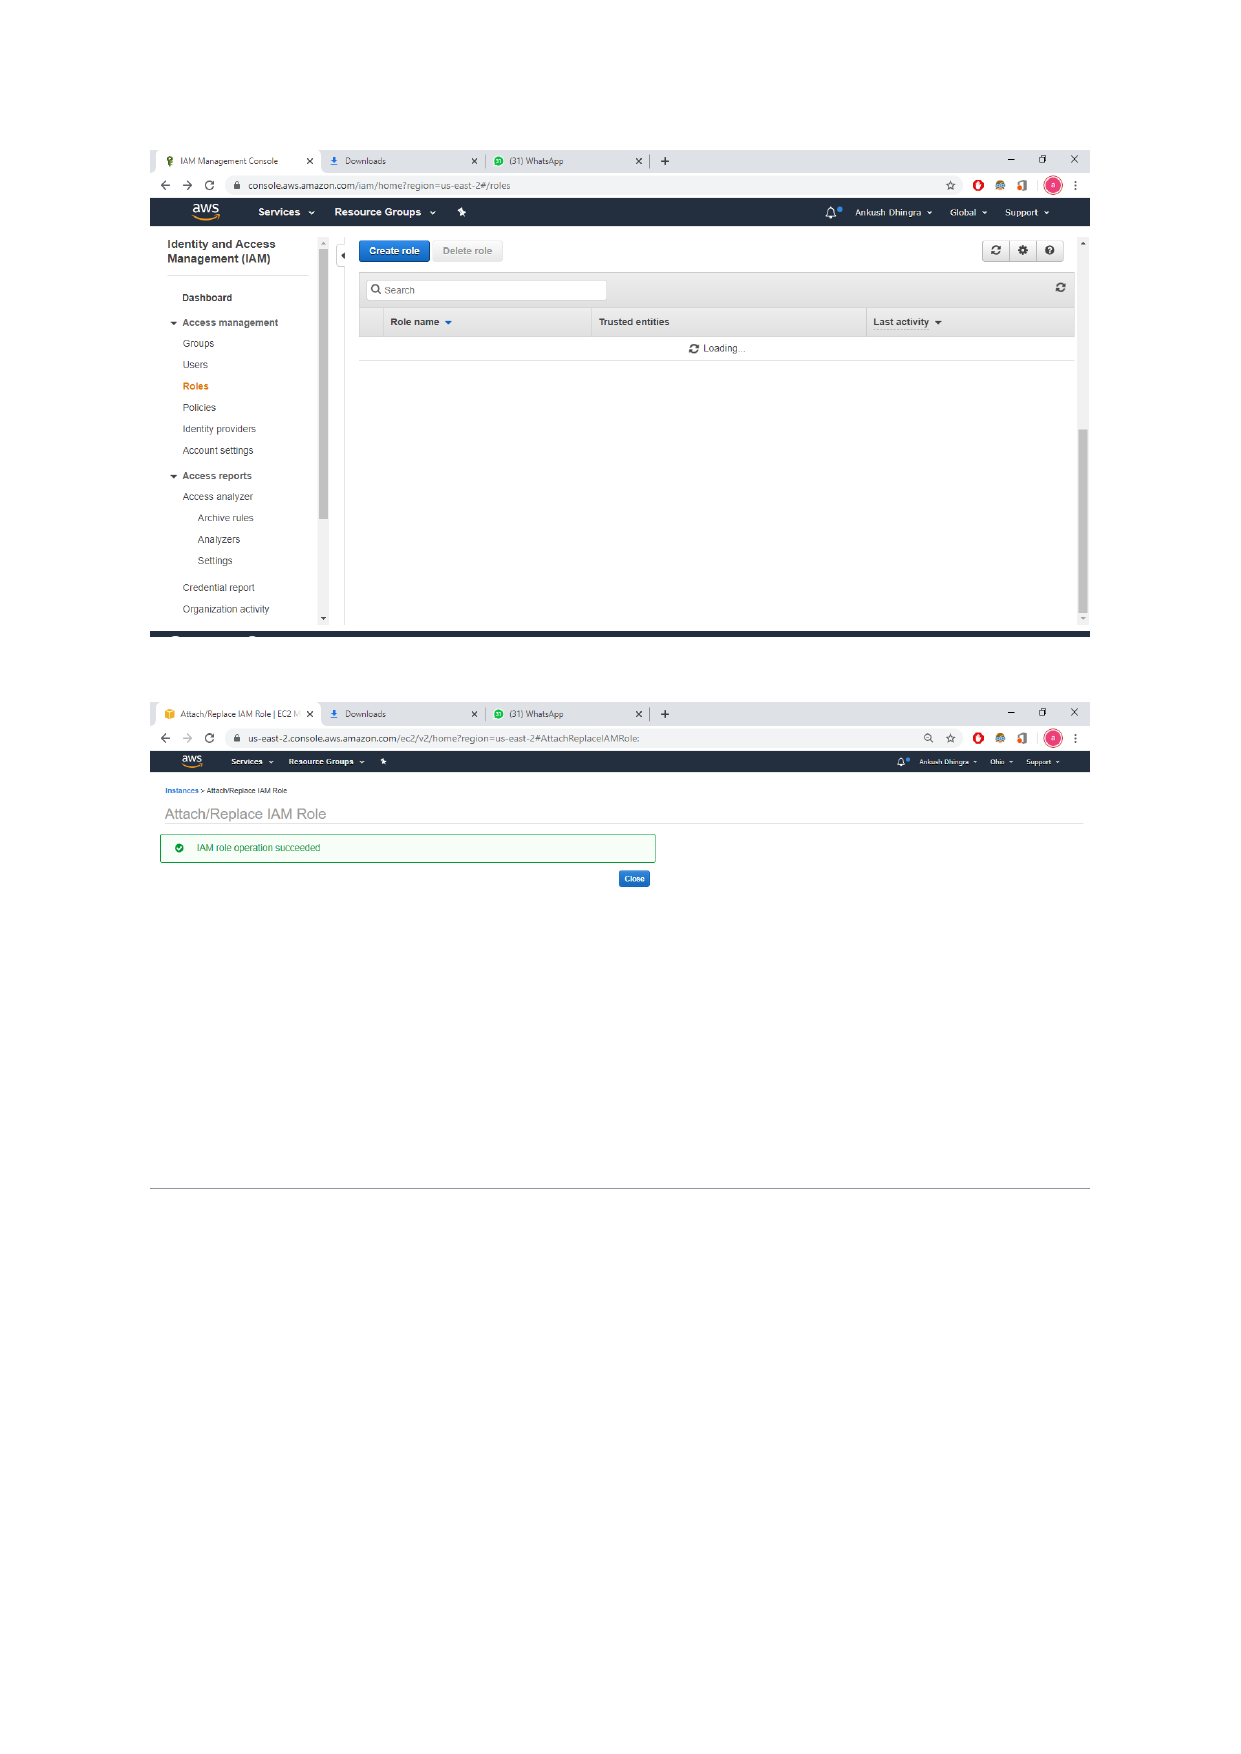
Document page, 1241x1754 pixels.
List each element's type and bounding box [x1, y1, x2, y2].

picture [150, 702, 1090, 1189]
picture [150, 150, 1090, 637]
